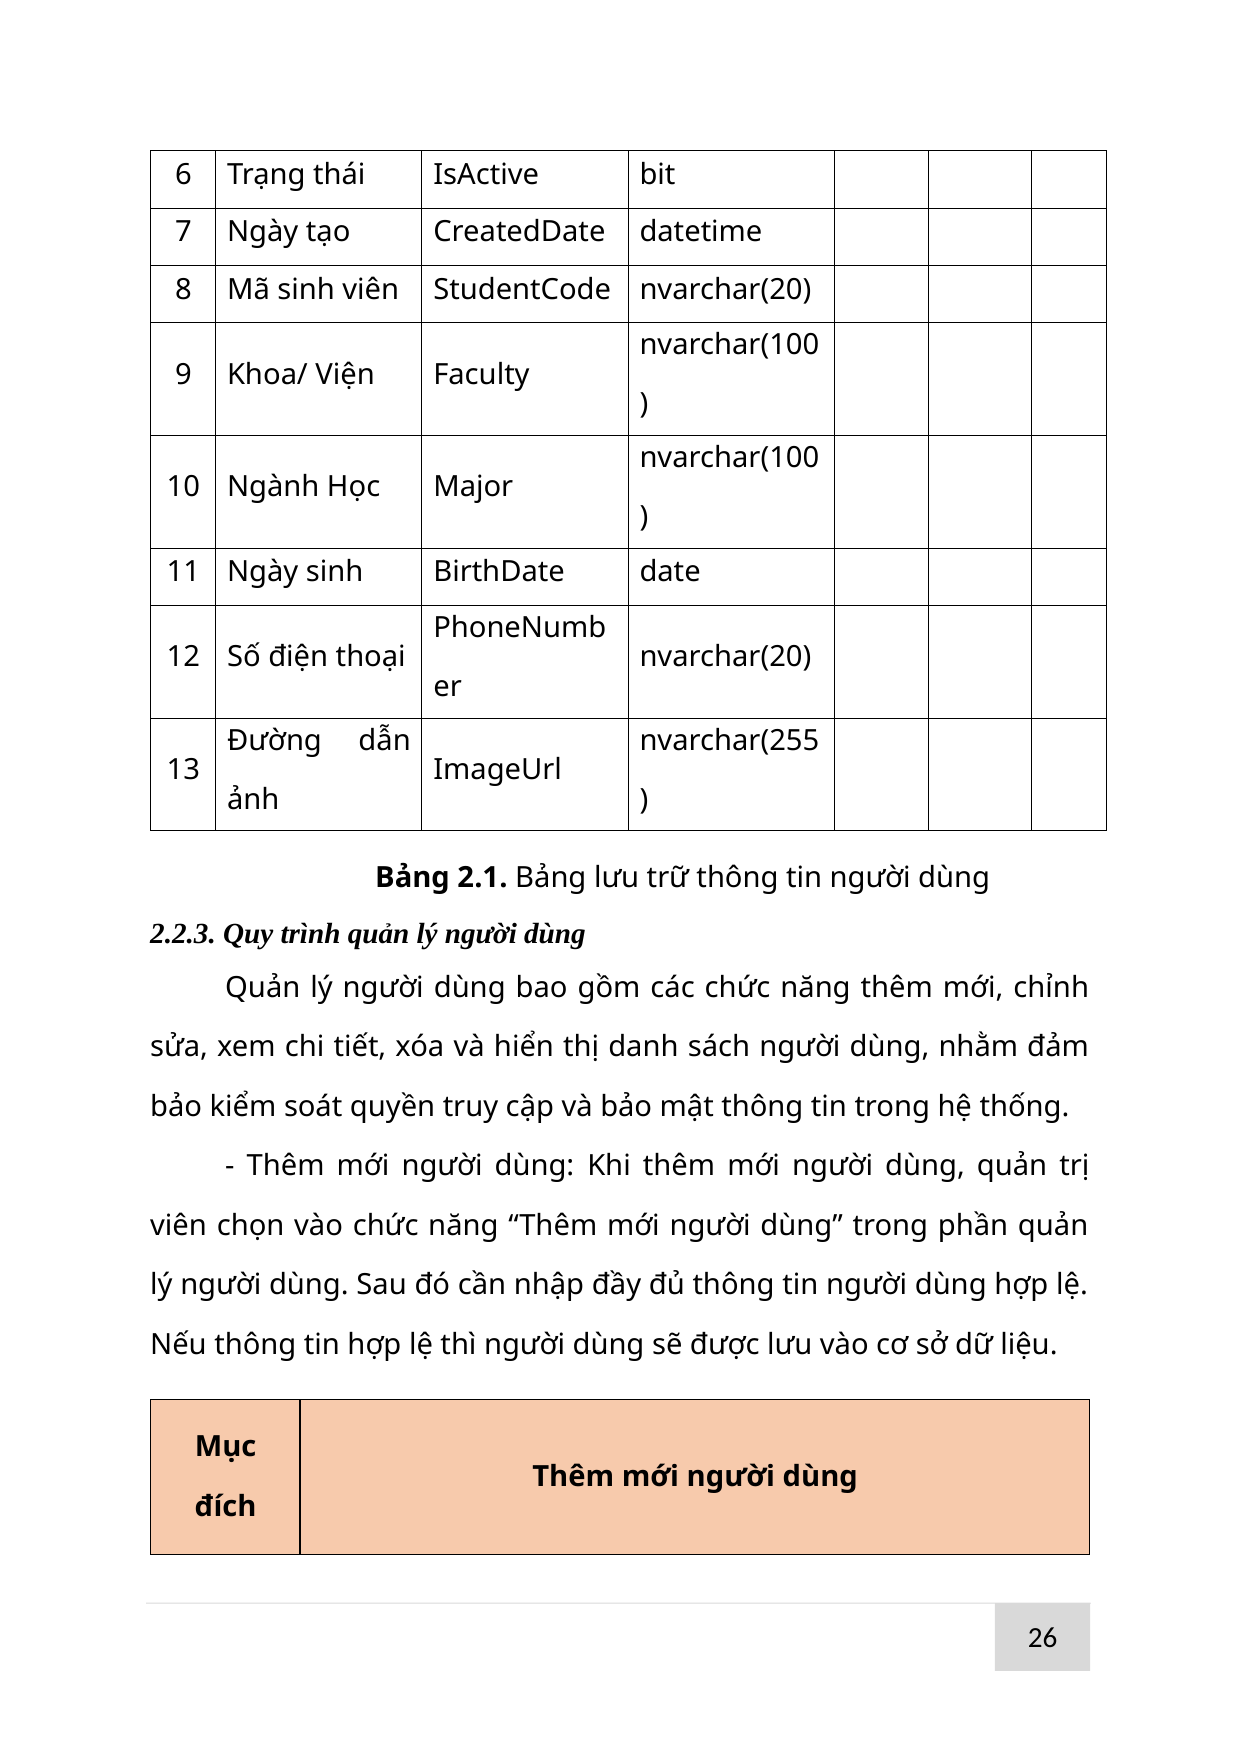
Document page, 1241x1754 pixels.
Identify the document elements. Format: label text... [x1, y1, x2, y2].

table_cell [929, 436, 1031, 548]
table_header Mục đích [151, 1400, 299, 1554]
table_cell [929, 323, 1031, 435]
table_cell [835, 151, 928, 207]
table_cell Số điện thoại [216, 606, 421, 718]
table_cell nvarchar(255) [629, 719, 834, 830]
table_cell [1032, 266, 1106, 322]
table_cell nvarchar(20) [629, 606, 834, 718]
table_cell [929, 209, 1031, 265]
table_cell bit [629, 151, 834, 207]
table_cell nvarchar(100) [629, 436, 834, 548]
table_cell PhoneNumber [422, 606, 628, 718]
text Bảng 2.1. Bảng lưu trữ thông tin người dùng [150, 856, 1090, 896]
table_cell Faculty [422, 323, 628, 435]
table_cell nvarchar(20) [629, 266, 834, 322]
table_cell Mã sinh viên [216, 266, 421, 322]
table_cell IsActive [422, 151, 628, 207]
table_cell BirthDate [422, 549, 628, 605]
table_cell [1032, 719, 1106, 830]
table_cell [1032, 436, 1106, 548]
table_cell Major [422, 436, 628, 548]
table_cell [929, 266, 1031, 322]
table_cell 6 [151, 151, 215, 207]
table_cell CreatedDate [422, 209, 628, 265]
table_cell 8 [151, 266, 215, 322]
table_cell [835, 266, 928, 322]
table_cell [929, 549, 1031, 605]
table_cell 12 [151, 606, 215, 718]
table_cell [1032, 323, 1106, 435]
table_cell datetime [629, 209, 834, 265]
table_cell [835, 606, 928, 718]
table_cell 7 [151, 209, 215, 265]
table_cell Ngành Học [216, 436, 421, 548]
table_cell ImageUrl [422, 719, 628, 830]
table_cell nvarchar(100) [629, 323, 834, 435]
table_header Thêm mới người dùng [301, 1400, 1089, 1554]
table_cell 13 [151, 719, 215, 830]
table_cell [835, 209, 928, 265]
table_cell [835, 549, 928, 605]
table_cell [929, 606, 1031, 718]
table_cell Ngày sinh [216, 549, 421, 605]
table_cell [1032, 606, 1106, 718]
table_cell [929, 151, 1031, 207]
table_cell [1032, 151, 1106, 207]
table_cell 9 [151, 323, 215, 435]
subtitle 2.2.3. Quy trình quản lý người dùng [150, 916, 1090, 949]
table_cell [835, 719, 928, 830]
text Quản lý người dùng bao gồm các chức năng thêm mới, chỉnh sửa, xem chi tiết, xóa và hiển thị danh sách người dùng, nhằm đảm bảo kiểm soát quyền truy cập và bảo mật thông tin trong hệ thống. [150, 966, 1090, 1125]
table_cell [1032, 549, 1106, 605]
table_cell 11 [151, 549, 215, 605]
table_cell 10 [151, 436, 215, 548]
table_cell Khoa/ Viện [216, 323, 421, 435]
table_cell [929, 719, 1031, 830]
table_cell [1032, 209, 1106, 265]
table_cell Đường dẫn ảnh [216, 719, 421, 830]
text - Thêm mới người dùng: Khi thêm mới người dùng, quản trị viên chọn vào chức năng “Thêm mới người dùng” trong phần quản lý người dùng. Sau đó cần nhập đầy đủ thông tin người dùng hợp lệ. Nếu thông tin hợp lệ thì người dùng sẽ được lưu vào cơ sở dữ liệu. [150, 1145, 1090, 1363]
table_cell Trạng thái [216, 151, 421, 207]
table_cell Ngày tạo [216, 209, 421, 265]
table_cell [835, 436, 928, 548]
table_cell date [629, 549, 834, 605]
table_cell StudentCode [422, 266, 628, 322]
table_cell [835, 323, 928, 435]
